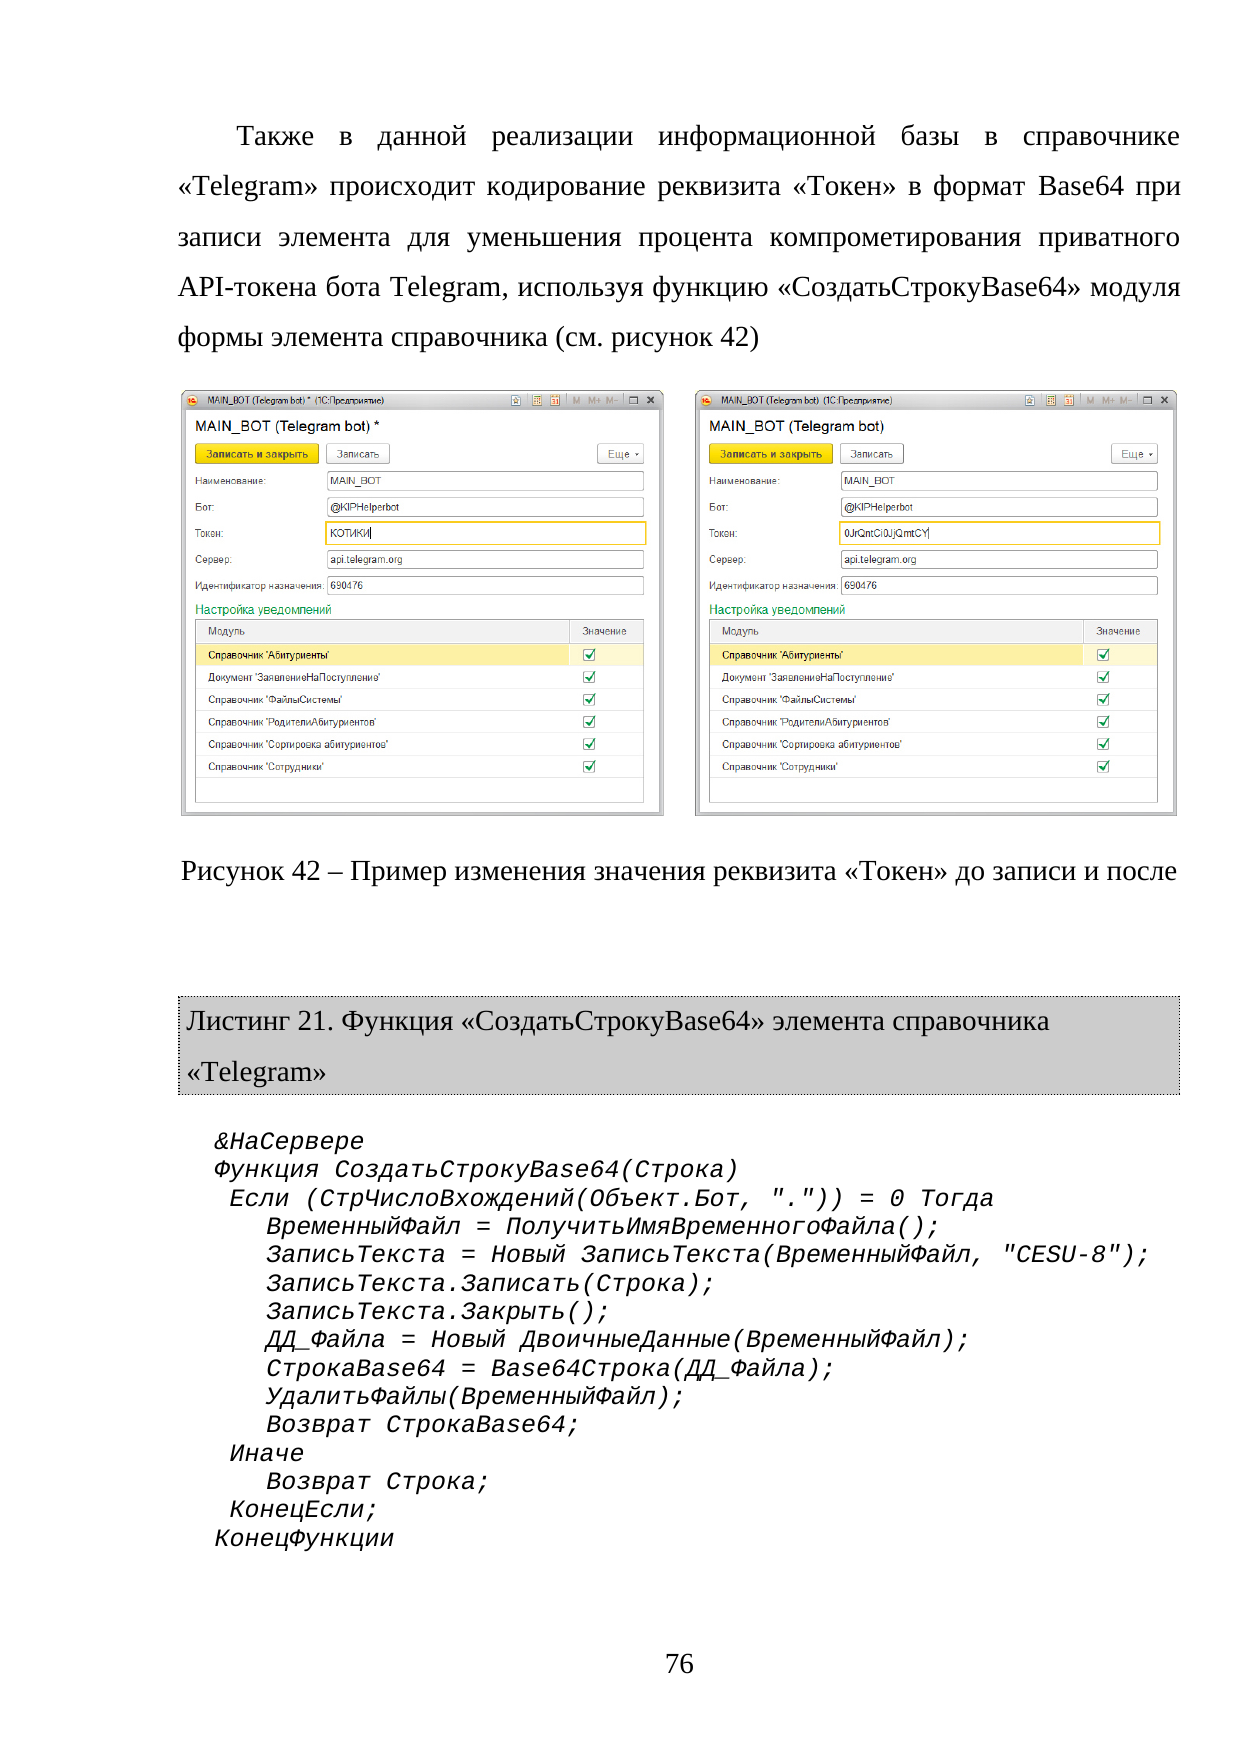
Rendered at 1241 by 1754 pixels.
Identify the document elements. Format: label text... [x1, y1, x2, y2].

text Возврат СтрокаBase64; [214, 1412, 1181, 1440]
text Иначе [214, 1440, 1181, 1468]
text ЗаписьТекста = Новый ЗаписьТекста(ВременныйФайл, "CESU-8"); [214, 1242, 1181, 1270]
text КонецФункции [214, 1525, 1181, 1553]
text УдалитьФайлы(ВременныйФайл); [214, 1383, 1181, 1412]
text Возврат Строка; [214, 1468, 1181, 1497]
text ЗаписьТекста.Записать(Строка); [214, 1270, 1181, 1298]
text Функция СоздатьСтрокуBase64(Строка) [214, 1157, 1181, 1185]
text Также в данной реализации информационной базы в справочнике «Telegram» происходит кодирование реквизита «Токен» в формат Base64 при записи элемента для уменьшения процента компрометирования приватного API-токена бота Telegram, используя функцию «СоздатьСтрокуBase64» модуля формы элемента справочника (см. рисунок 42) [177, 118, 1181, 353]
text ДД_Файла = Новый ДвоичныеДанные(ВременныйФайл); [214, 1327, 1181, 1355]
text КонецЕсли; [214, 1497, 1181, 1525]
text СтрокаBase64 = Base64Строка(ДД_Файла); [214, 1355, 1181, 1383]
text Листинг 21. Функция «СоздатьСтрокуBase64» элемента справочника «Telegram» [178, 996, 1180, 1095]
text Если (СтрЧислоВхождений(Объект.Бот, ".")) = 0 Тогда [214, 1185, 1181, 1213]
text ЗаписьТекста.Закрыть(); [214, 1298, 1181, 1327]
picture [181, 390, 1177, 816]
text Рисунок 42 – Пример изменения значения реквизита «Токен» до записи и после [177, 853, 1181, 887]
text &НаСервере [214, 1128, 1181, 1157]
text ВременныйФайл = ПолучитьИмяВременногоФайла(); [214, 1213, 1181, 1242]
